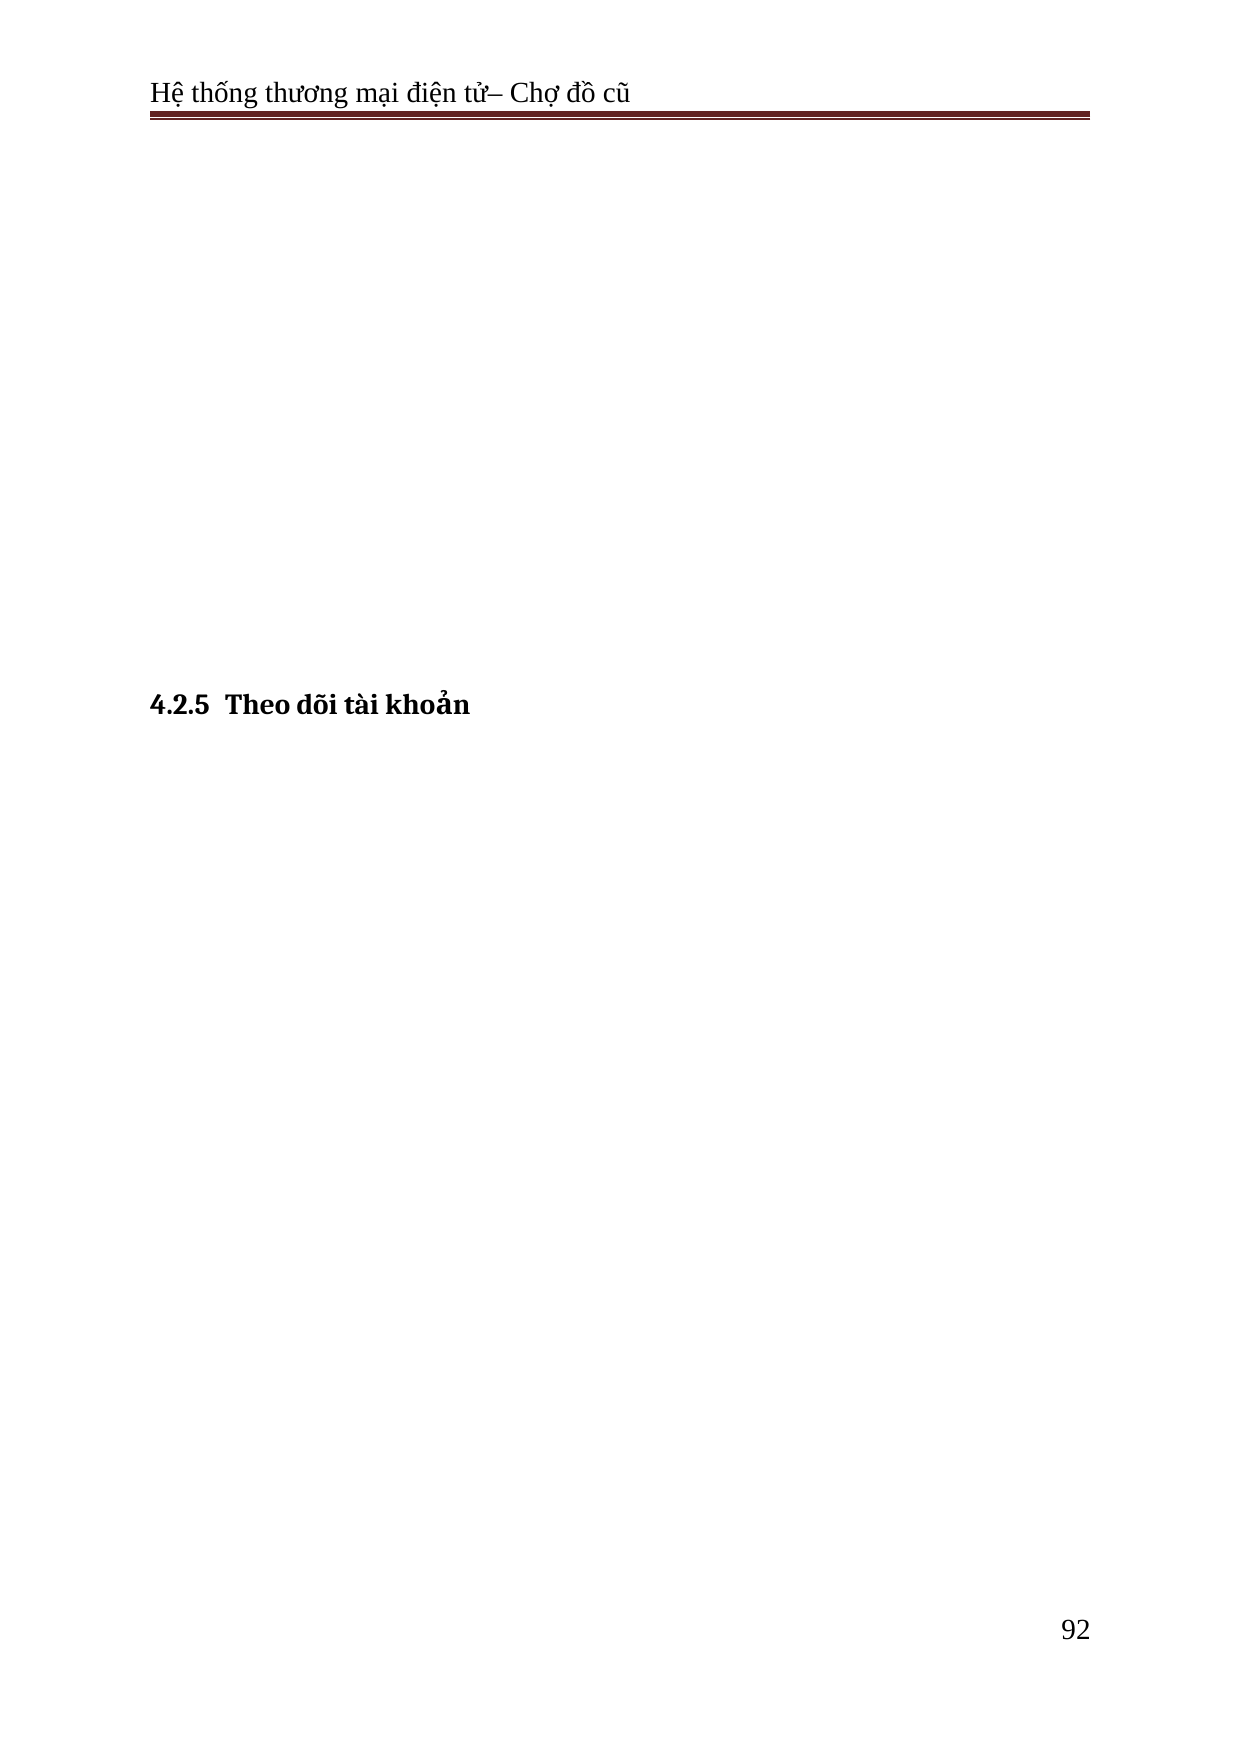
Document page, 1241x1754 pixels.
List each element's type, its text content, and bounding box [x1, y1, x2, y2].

subtitle Theo dõi tài khoản [150, 688, 1090, 721]
